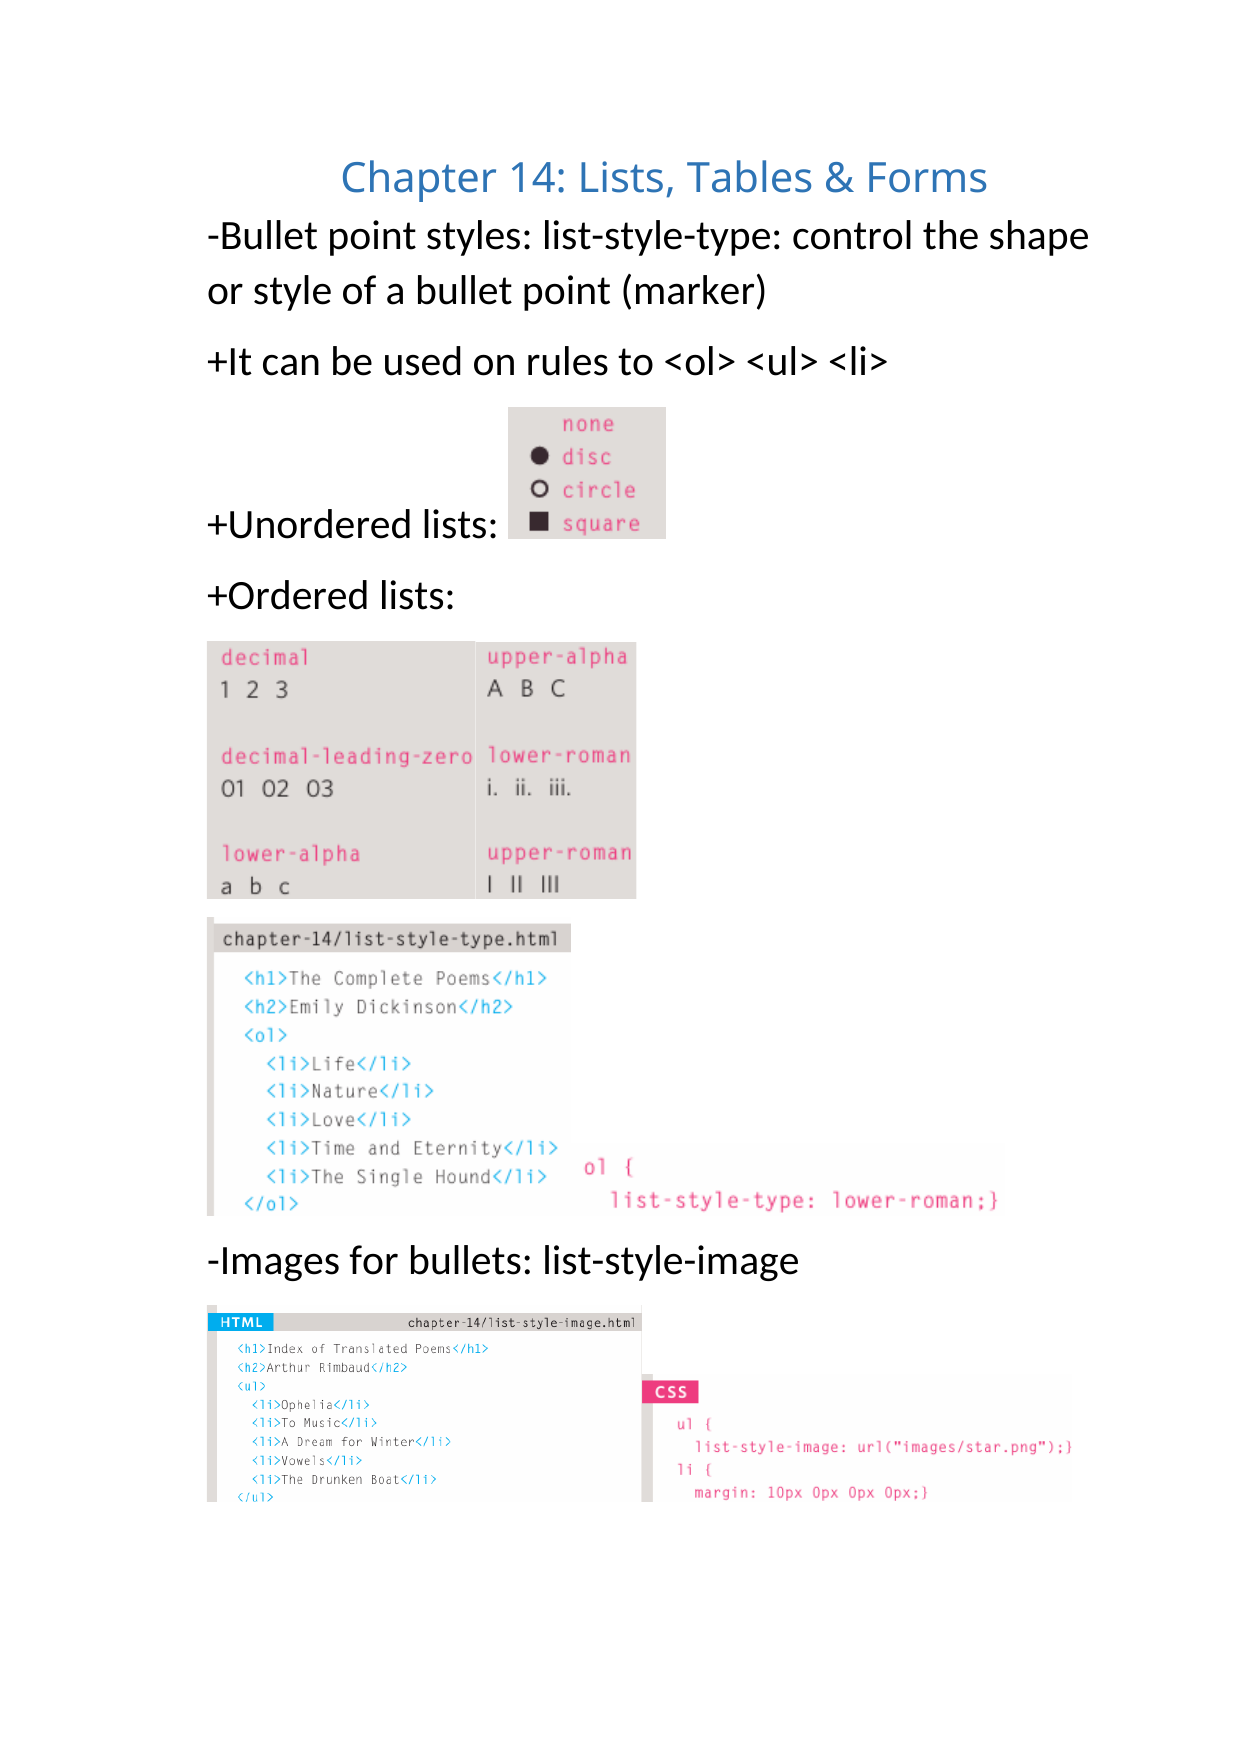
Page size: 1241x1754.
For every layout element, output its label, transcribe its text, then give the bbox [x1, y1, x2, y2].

picture [206, 1305, 1073, 1502]
picture [206, 641, 637, 899]
picture [508, 407, 666, 539]
text -Images for bullets: list-style-image [207, 1234, 1122, 1285]
subtitle Chapter 14: Lists, Tables & Forms [207, 148, 1122, 204]
text +It can be used on rules to <ol> <ul> <li> [207, 335, 1122, 386]
picture [206, 917, 1006, 1216]
text -Bullet point styles: list-style-type: control the shape or style of a bullet point (marker) [207, 209, 1122, 315]
text +Ordered lists: [207, 569, 1122, 620]
text +Unordered lists: [207, 407, 1122, 549]
